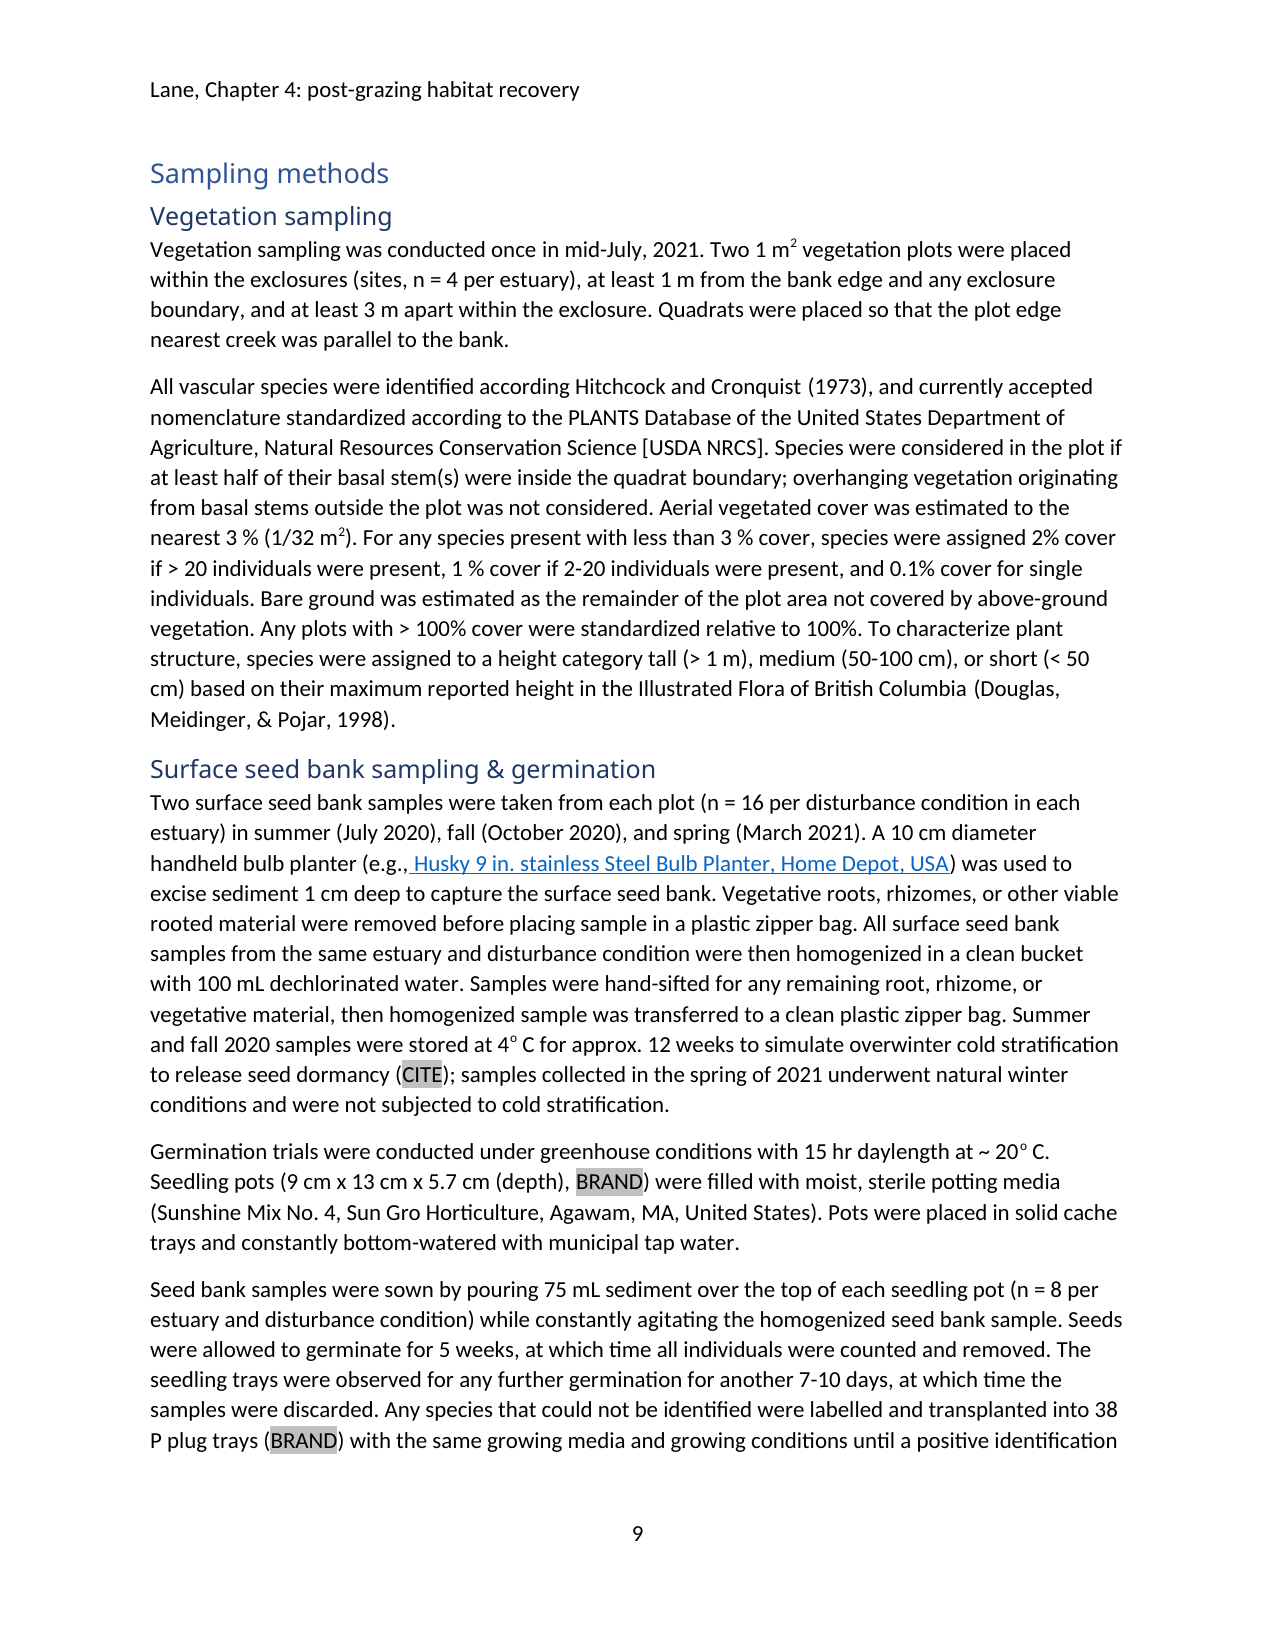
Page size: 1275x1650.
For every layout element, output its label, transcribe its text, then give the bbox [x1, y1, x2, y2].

text All vascular species were identified according Hitchcock and Cronquist (1973), and currently accepted nomenclature standardized according to the PLANTS Database of the United States Department of Agriculture, Natural Resources Conservation Science [USDA NRCS]. Species were considered in the plot if at least half of their basal stem(s) were inside the quadrat boundary; overhanging vegetation originating from basal stems outside the plot was not considered. Aerial vegetated cover was estimated to the nearest 3 % (1/32 m2). For any species present with less than 3 % cover, species were assigned 2% cover if > 20 individuals were present, 1 % cover if 2-20 individuals were present, and 0.1% cover for single individuals. Bare ground was estimated as the remainder of the plot area not covered by above-ground vegetation. Any plots with > 100% cover were standardized relative to 100%. To characterize plant structure, species were assigned to a height category tall (> 1 m), medium (50-100 cm), or short (< 50 cm) based on their maximum reported height in the Illustrated Flora of British Columbia (Douglas, Meidinger, & Pojar, 1998). [150, 372, 1125, 733]
text Germination trials were conducted under greenhouse conditions with 15 hr daylength at ~ 20o C. Seedling pots (9 cm x 13 cm x 5.7 cm (depth), BRAND) were filled with moist, sterile potting media (Sunshine Mix No. 4, Sun Gro Horticulture, Agawam, MA, United States). Pots were placed in solid cache trays and constantly bottom-watered with municipal tap water. [150, 1137, 1125, 1256]
subtitle Sampling methods [150, 154, 1125, 191]
text Two surface seed bank samples were taken from each plot (n = 16 per disturbance condition in each estuary) in summer (July 2020), fall (October 2020), and spring (March 2021). A 10 cm diameter handheld bulb planter (e.g., Husky 9 in. stainless Steel Bulb Planter, Home Depot, USA) was used to excise sediment 1 cm deep to capture the surface seed bank. Vegetative roots, rhizomes, or other viable rooted material were removed before placing sample in a plastic zipper bag. All surface seed bank samples from the same estuary and disturbance condition were then homogenized in a clean bucket with 100 mL dechlorinated water. Samples were hand-sifted for any remaining root, rhizome, or vegetative material, then homogenized sample was transferred to a clean plastic zipper bag. Summer and fall 2020 samples were stored at 4o C for approx. 12 weeks to simulate overwinter cold stratification to release seed dormancy (CITE); samples collected in the spring of 2021 underwent natural winter conditions and were not subjected to cold stratification. [150, 788, 1125, 1118]
subtitle Surface seed bank sampling & germination [150, 752, 1125, 786]
text Vegetation sampling was conducted once in mid-July, 2021. Two 1 m2 vegetation plots were placed within the exclosures (sites, n = 4 per estuary), at least 1 m from the bank edge and any exclosure boundary, and at least 3 m apart within the exclosure. Quadrats were placed so that the plot edge nearest creek was parallel to the bank. [150, 235, 1125, 353]
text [150, 1275, 1125, 1454]
subtitle Vegetation sampling [150, 198, 1125, 232]
